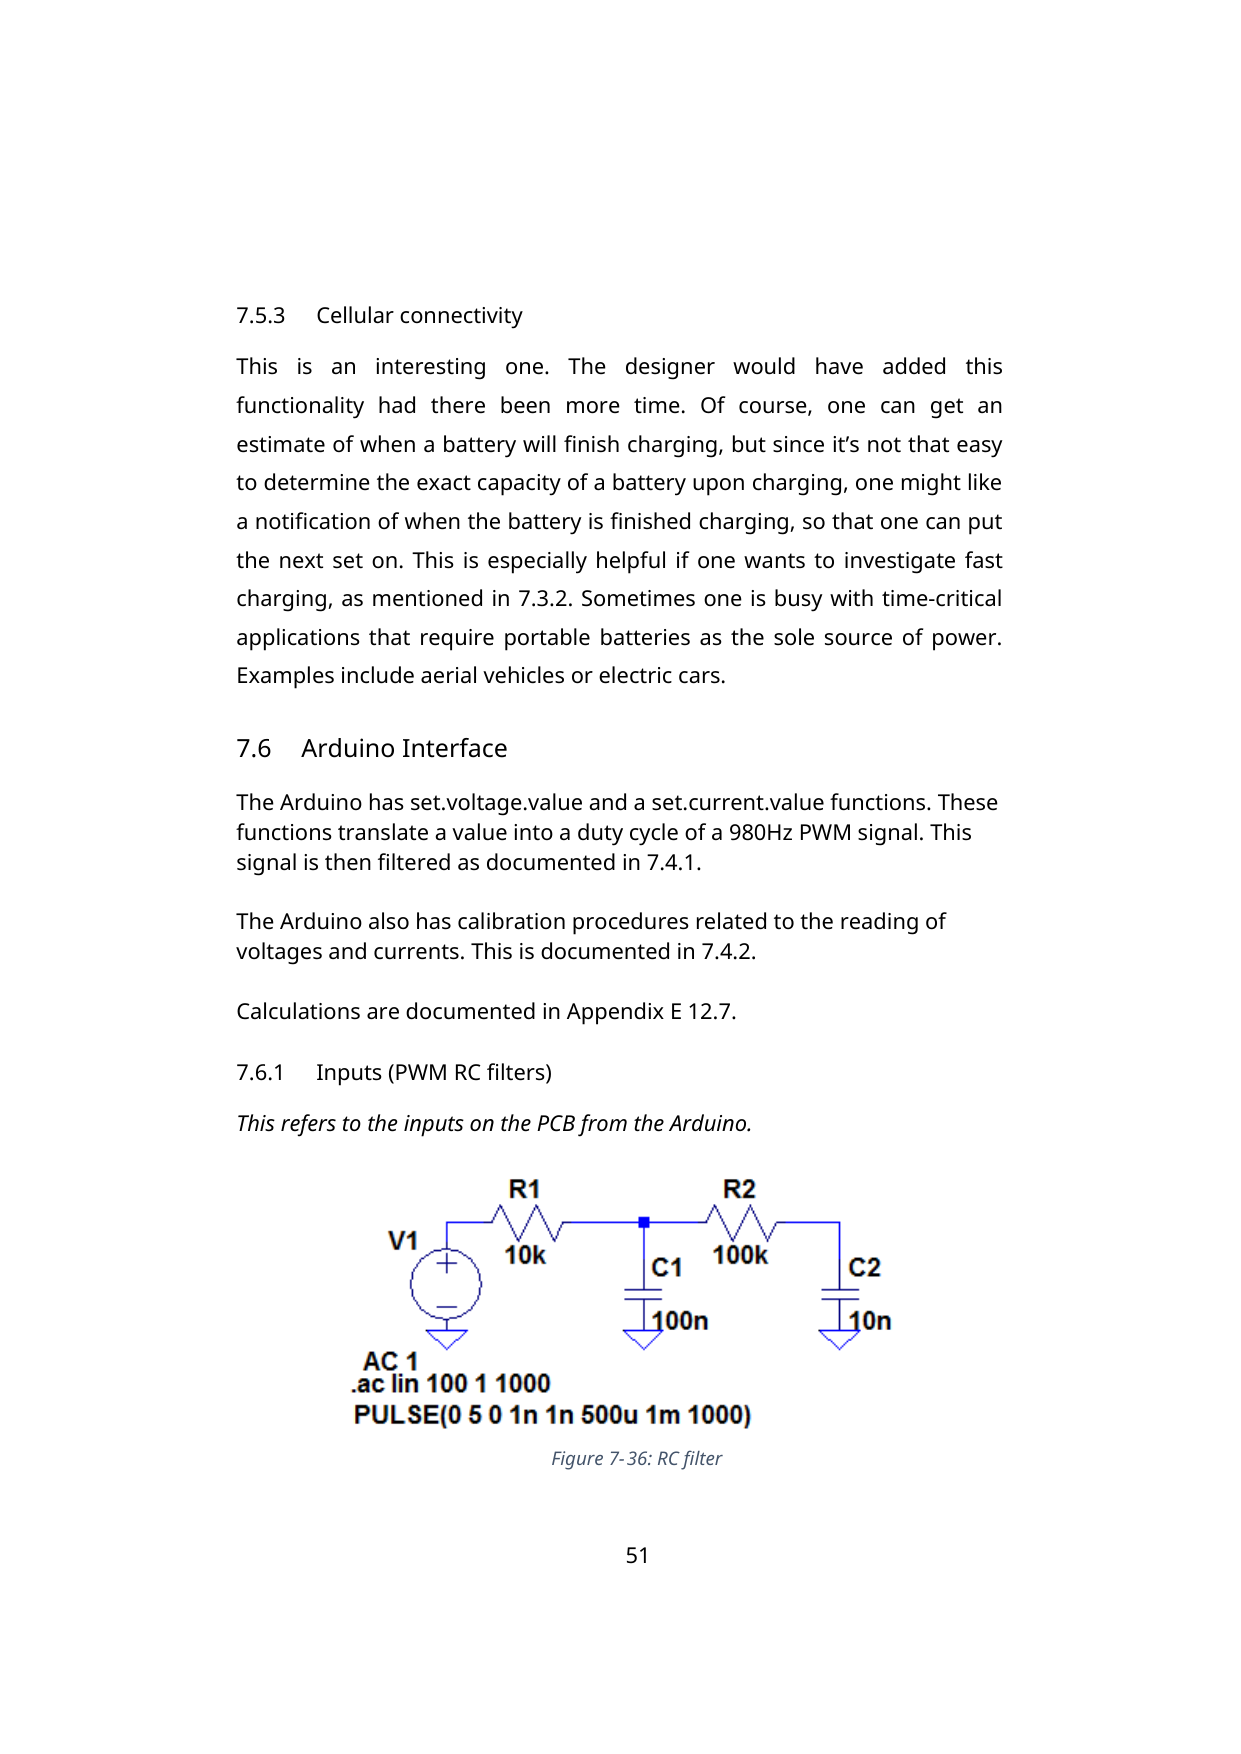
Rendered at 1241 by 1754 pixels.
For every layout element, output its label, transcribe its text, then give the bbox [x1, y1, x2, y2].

text This is an interesting one. The designer would have added this functionality had there been more time. Of course, one can get an estimate of when a battery will finish charging, but since it’s not that easy to determine the exact capacity of a battery upon charging, one might like a notification of when the battery is finished charging, so that one can put the next set on. This is especially helpful if one wants to investigate fast charging, as mentioned in 7.3.2. Sometimes one is busy with time-critical applications that require portable batteries as the sole source of power. Examples include aerial vehicles or electric cars. [236, 351, 1004, 690]
text Calculations are documented in Appendix E 12.7. [236, 996, 1004, 1026]
subtitle Inputs (PWM RC filters) [236, 1057, 1004, 1087]
text The Arduino also has calibration procedures related to the reading of voltages and currents. This is documented in 7.4.2. [236, 906, 1004, 966]
text This refers to the inputs on the PCB from the Arduino. [236, 1108, 1004, 1138]
subtitle Arduino Interface [236, 730, 1004, 764]
subtitle Cellular connectivity [236, 300, 1004, 330]
text The Arduino has set.voltage.value and a set.current.value functions. These functions translate a value into a duty cycle of a 980Hz PWM signal. This signal is then filtered as documented in 7.4.1. [236, 787, 1004, 877]
picture [329, 1167, 911, 1446]
